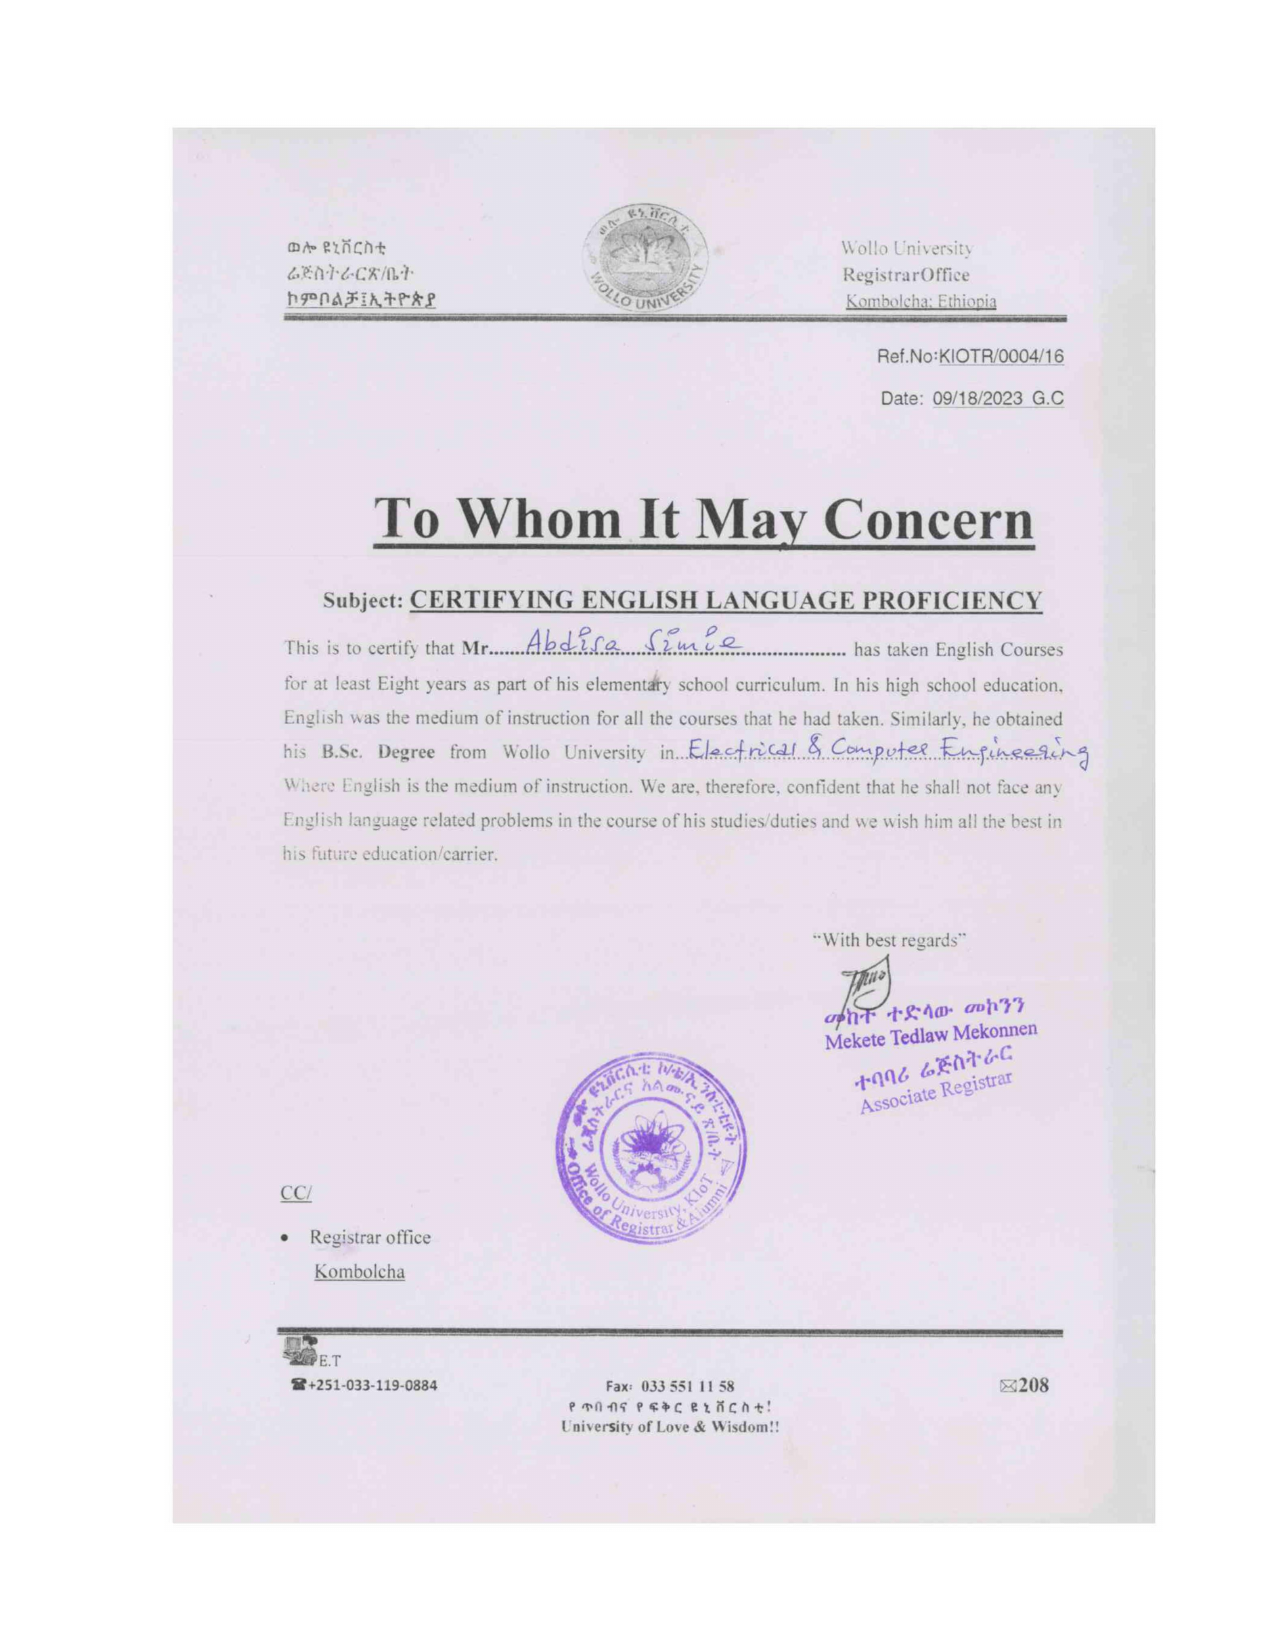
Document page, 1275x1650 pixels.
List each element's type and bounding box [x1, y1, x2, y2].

picture [163, 118, 1164, 1532]
